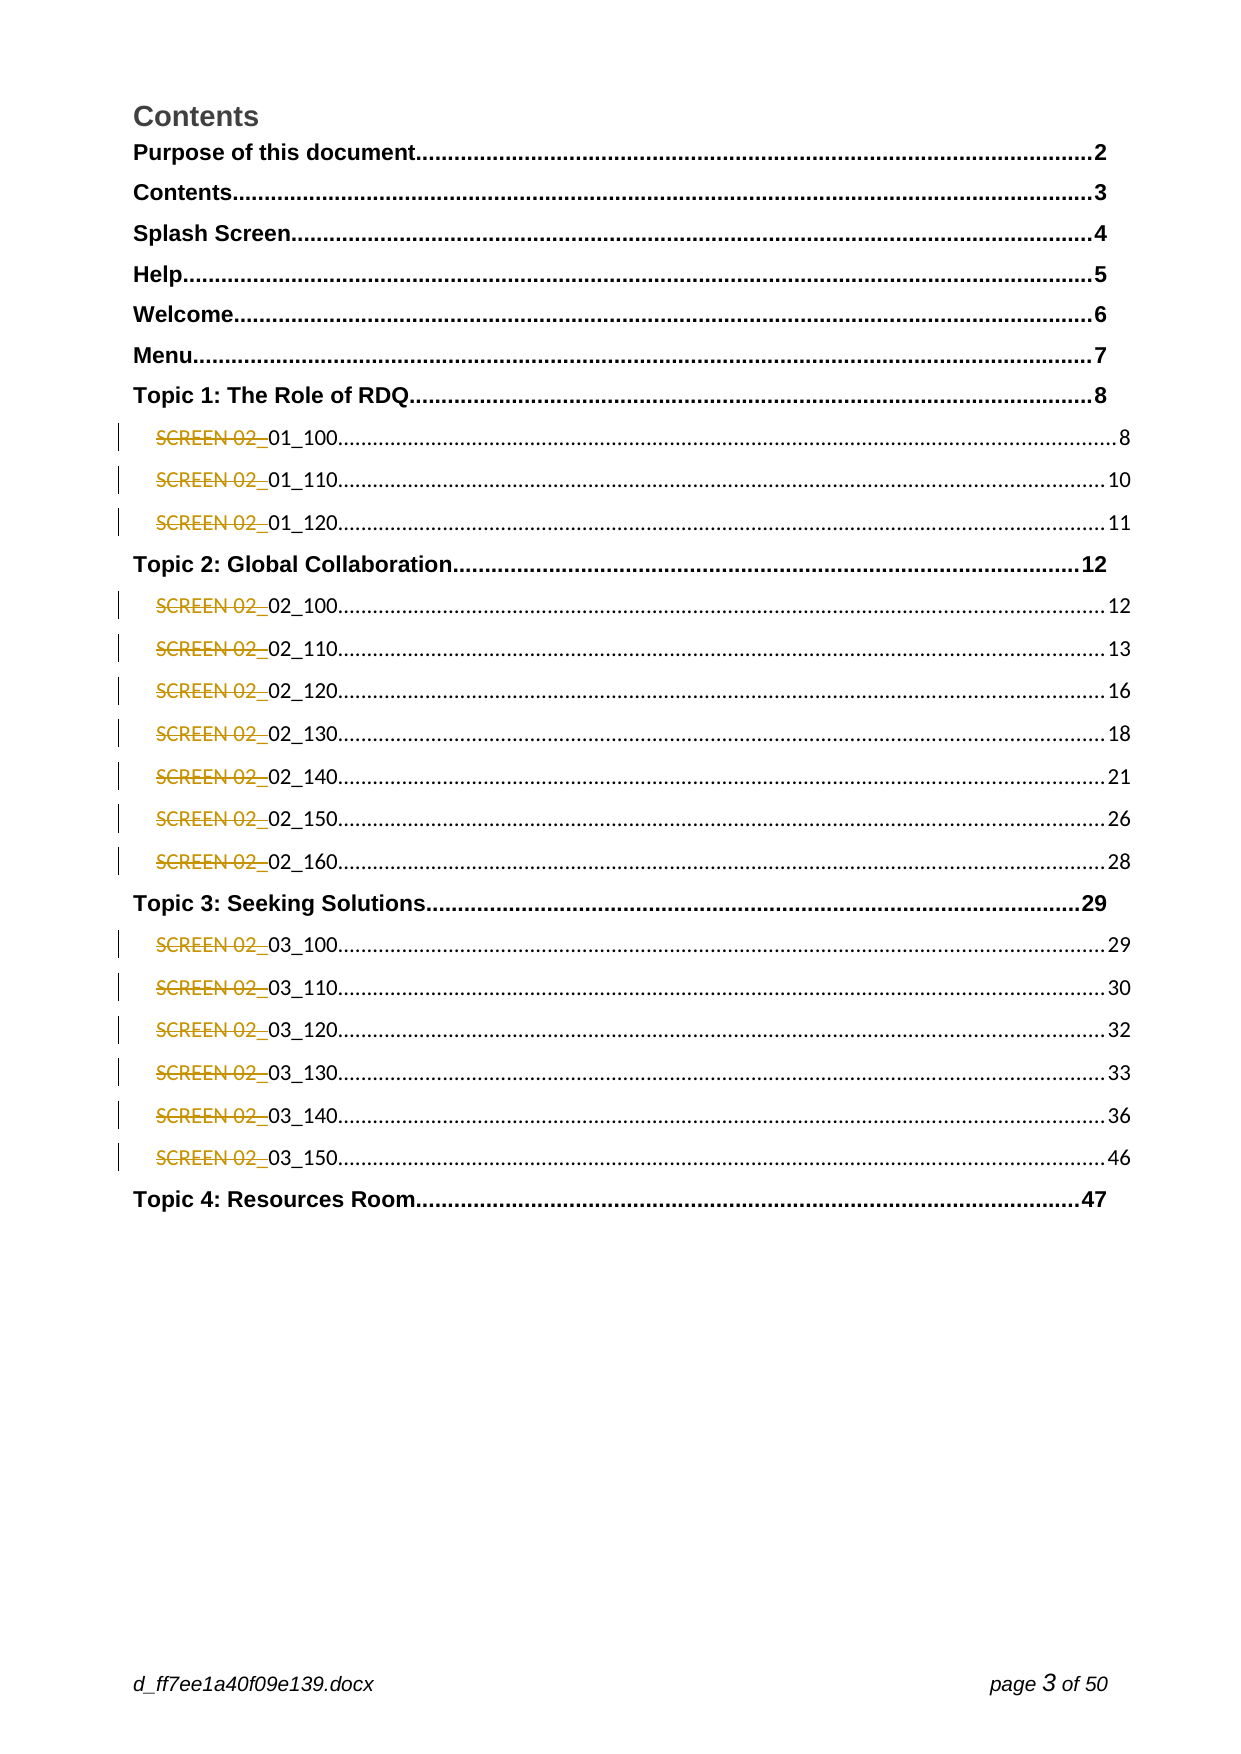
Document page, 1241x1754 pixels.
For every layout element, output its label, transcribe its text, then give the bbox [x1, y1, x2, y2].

text 02_160 28 [156, 847, 1132, 875]
text Help 5 [133, 261, 1132, 287]
subtitle Contents [133, 99, 1132, 132]
text 02_130 18 [156, 719, 1132, 747]
text Purpose of this document 2 [133, 139, 1132, 165]
text 03_150 46 [156, 1143, 1132, 1171]
text Topic 3: Seeking Solutions 29 [133, 890, 1132, 916]
text Welcome 6 [133, 301, 1132, 327]
text Topic 4: Resources Room 47 [133, 1186, 1132, 1212]
text 02_120 16 [156, 677, 1132, 705]
text 03_120 32 [156, 1016, 1132, 1043]
text 03_100 29 [156, 930, 1132, 958]
text 01_120 11 [156, 508, 1132, 536]
text 03_110 30 [156, 973, 1132, 1001]
text 03_140 36 [156, 1101, 1132, 1129]
text 01_100 8 [156, 423, 1132, 451]
text Topic 2: Global Collaboration 12 [133, 551, 1132, 577]
text 02_140 21 [156, 762, 1132, 790]
text 02_110 13 [156, 634, 1132, 662]
text 02_150 26 [156, 804, 1132, 832]
text Menu 7 [133, 342, 1132, 368]
text 02_100 12 [156, 591, 1132, 619]
text 01_110 10 [156, 466, 1132, 494]
text Contents 3 [133, 179, 1132, 206]
text 03_130 33 [156, 1058, 1132, 1086]
text Topic 1: The Role of RDQ 8 [133, 382, 1132, 409]
text Splash Screen 4 [133, 220, 1132, 246]
